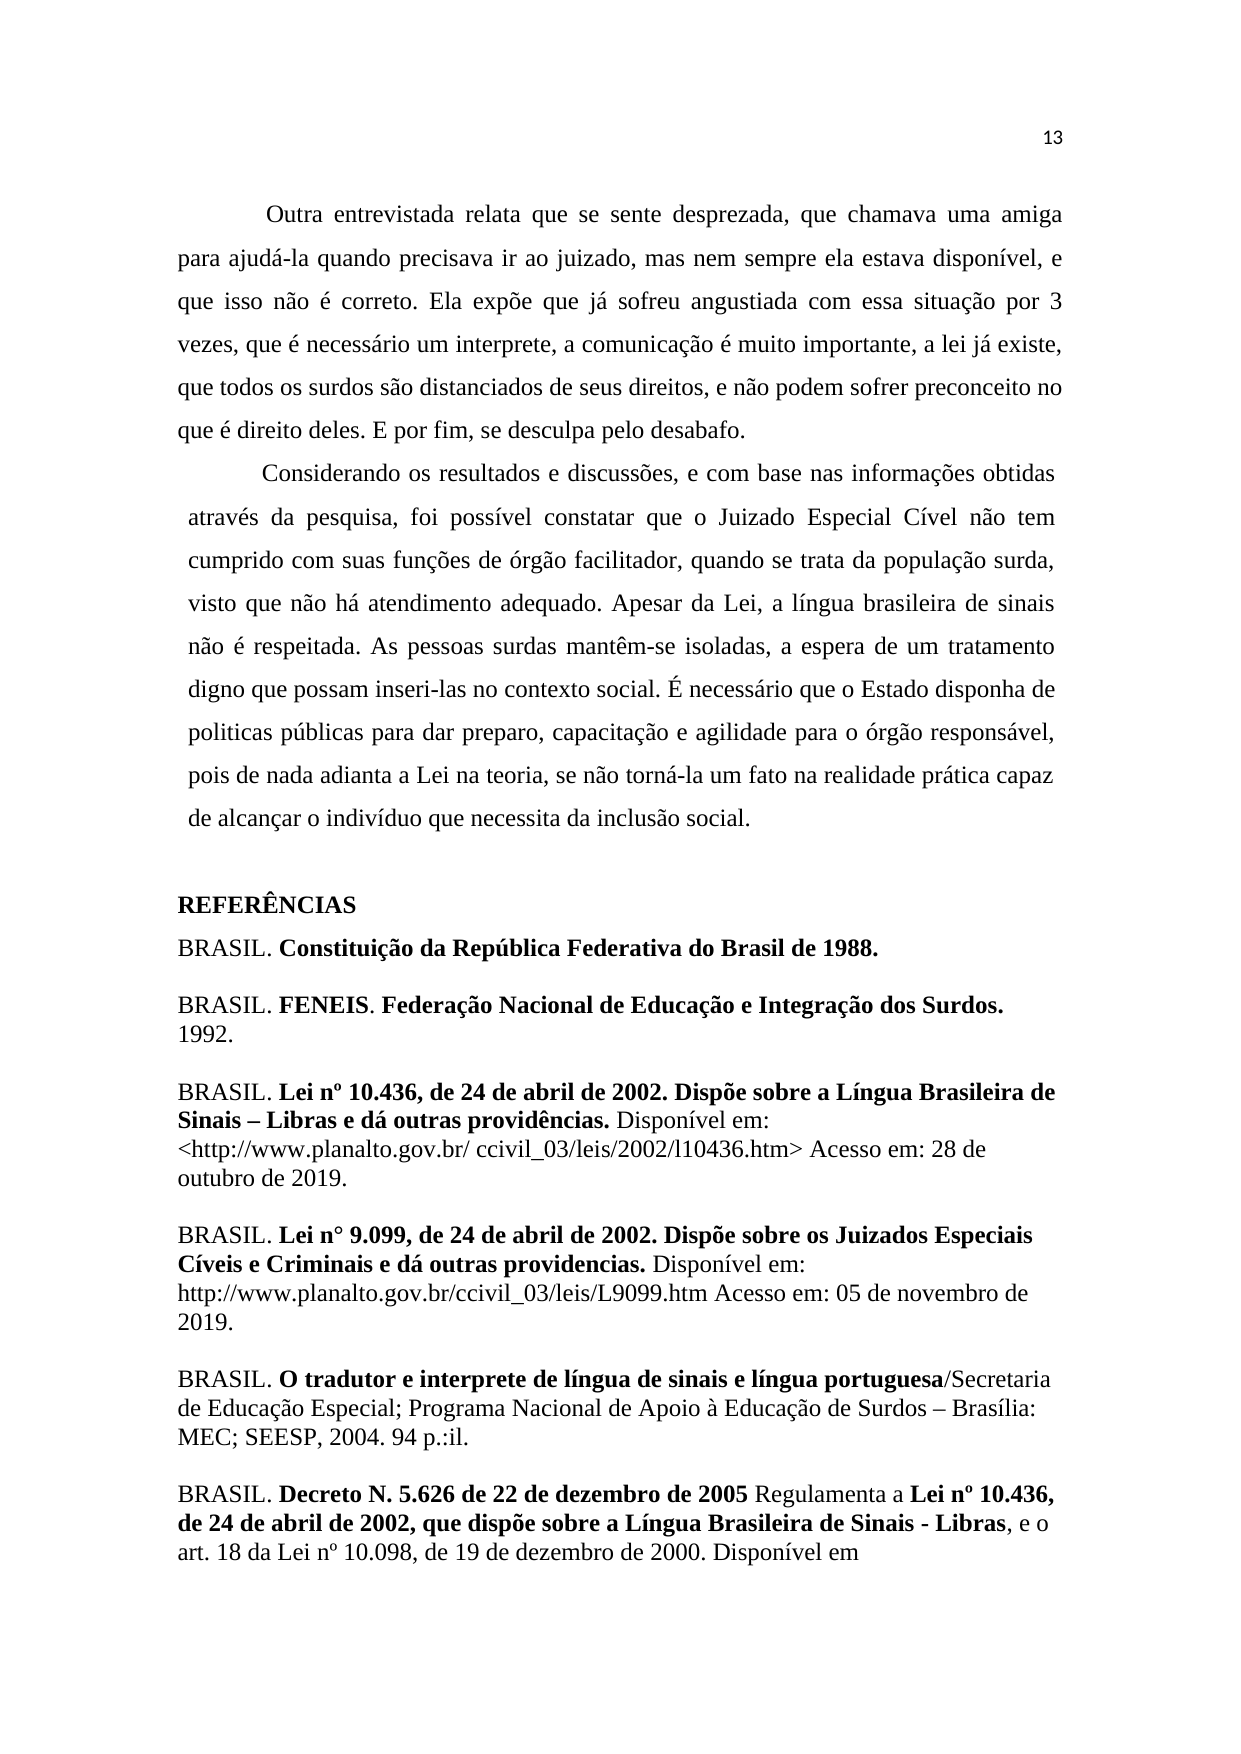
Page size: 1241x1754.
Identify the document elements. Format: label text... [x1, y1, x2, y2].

text BRASIL. O tradutor e interprete de língua de sinais e língua portuguesa/Secretaria de Educação Especial; Programa Nacional de Apoio à Educação de Surdos – Brasília: MEC; SEESP, 2004. 94 p.:il. [177, 1364, 1063, 1450]
text BRASIL. Lei nº 10.436, de 24 de abril de 2002. Dispõe sobre a Língua Brasileira de Sinais – Libras e dá outras providências. Disponível em: <http://www.planalto.gov.br/ ccivil_03/leis/2002/l10436.htm> Acesso em: 28 de outubro de 2019. [177, 1077, 1063, 1192]
text Outra entrevistada relata que se sente desprezada, que chamava uma amiga para ajudá-la quando precisava ir ao juizado, mas nem sempre ela estava disponível, e que isso não é correto. Ela expõe que já sofreu angustiada com essa situação por 3 vezes, que é necessário um interprete, a comunicação é muito importante, a lei já existe, que todos os surdos são distanciados de seus direitos, e não podem sofrer preconceito no que é direito deles. E por fim, se desculpa pelo desabafo. [177, 199, 1063, 444]
text REFERÊNCIAS [177, 890, 1056, 918]
text BRASIL. FENEIS. Federação Nacional de Educação e Integração dos Surdos. 1992. [177, 990, 1063, 1048]
text http://www.planalto.gov.br/ccivil_03/leis/L9099.htm Acesso em: 05 de novembro de 2019. [177, 1278, 1063, 1335]
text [177, 1479, 1063, 1565]
text Considerando os resultados e discussões, e com base nas informações obtidas através da pesquisa, foi possível constatar que o Juizado Especial Cível não tem cumprido com suas funções de órgão facilitador, quando se trata da população surda, visto que não há atendimento adequado. Apesar da Lei, a língua brasileira de sinais não é respeitada. As pessoas surdas mantêm-se isoladas, a espera de um tratamento digno que possam inseri-las no contexto social. É necessário que o Estado disponha de politicas públicas para dar preparo, capacitação e agilidade para o órgão responsável, pois de nada adianta a Lei na teoria, se não torná-la um fato na realidade prática capaz de alcançar o indivíduo que necessita da inclusão social. [188, 458, 1056, 832]
text BRASIL. Constituição da República Federativa do Brasil de 1988. [177, 933, 1063, 962]
text BRASIL. Lei n° 9.099, de 24 de abril de 2002. Dispõe sobre os Juizados Especiais Cíveis e Criminais e dá outras providencias. Disponível em: [177, 1220, 1063, 1278]
